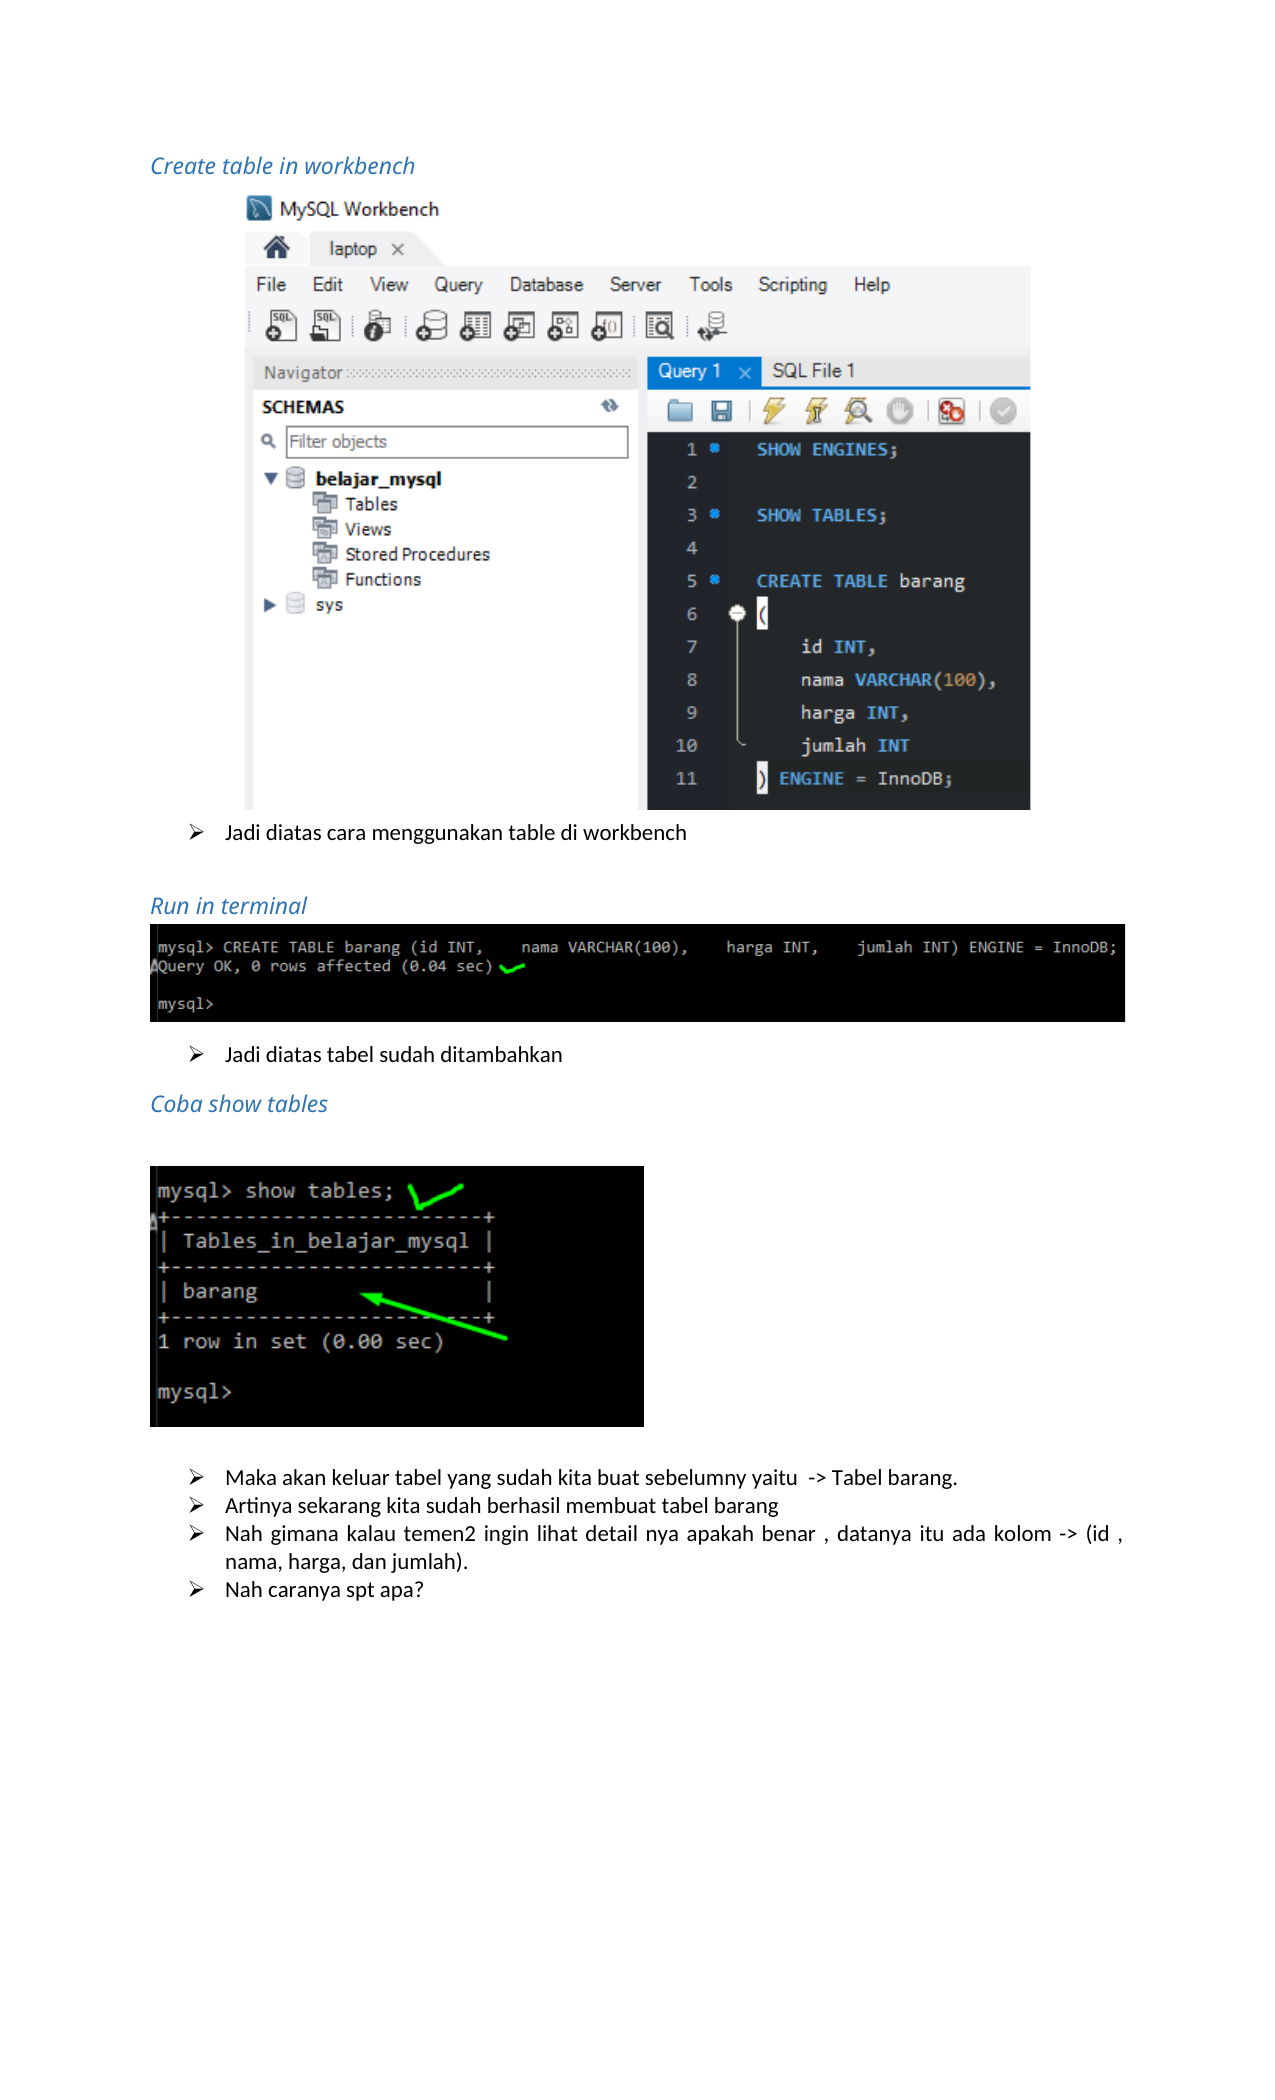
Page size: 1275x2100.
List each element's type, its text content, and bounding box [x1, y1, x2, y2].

picture [244, 192, 1031, 810]
picture [150, 924, 1125, 1022]
subtitle Run in terminal [150, 890, 1125, 922]
subtitle Coba show tables [150, 1087, 1125, 1119]
list Nah gimana kalau temen2 ingin lihat detail nya apakah benar , datanya itu ada kolom -> (id , nama, harga, dan jumlah). [187, 1519, 1125, 1575]
subtitle Create table in workbench [150, 150, 1125, 181]
picture [150, 1166, 644, 1427]
list Jadi diatas cara menggunakan table di workbench [187, 818, 1125, 846]
list Jadi diatas tabel sudah ditambahkan [187, 1041, 1125, 1069]
list Nah caranya spt apa? [187, 1575, 1125, 1603]
list Maka akan keluar tabel yang sudah kita buat sebelumny yaitu -> Tabel barang. [187, 1463, 1125, 1491]
list Artinya sekarang kita sudah berhasil membuat tabel barang [187, 1491, 1125, 1519]
